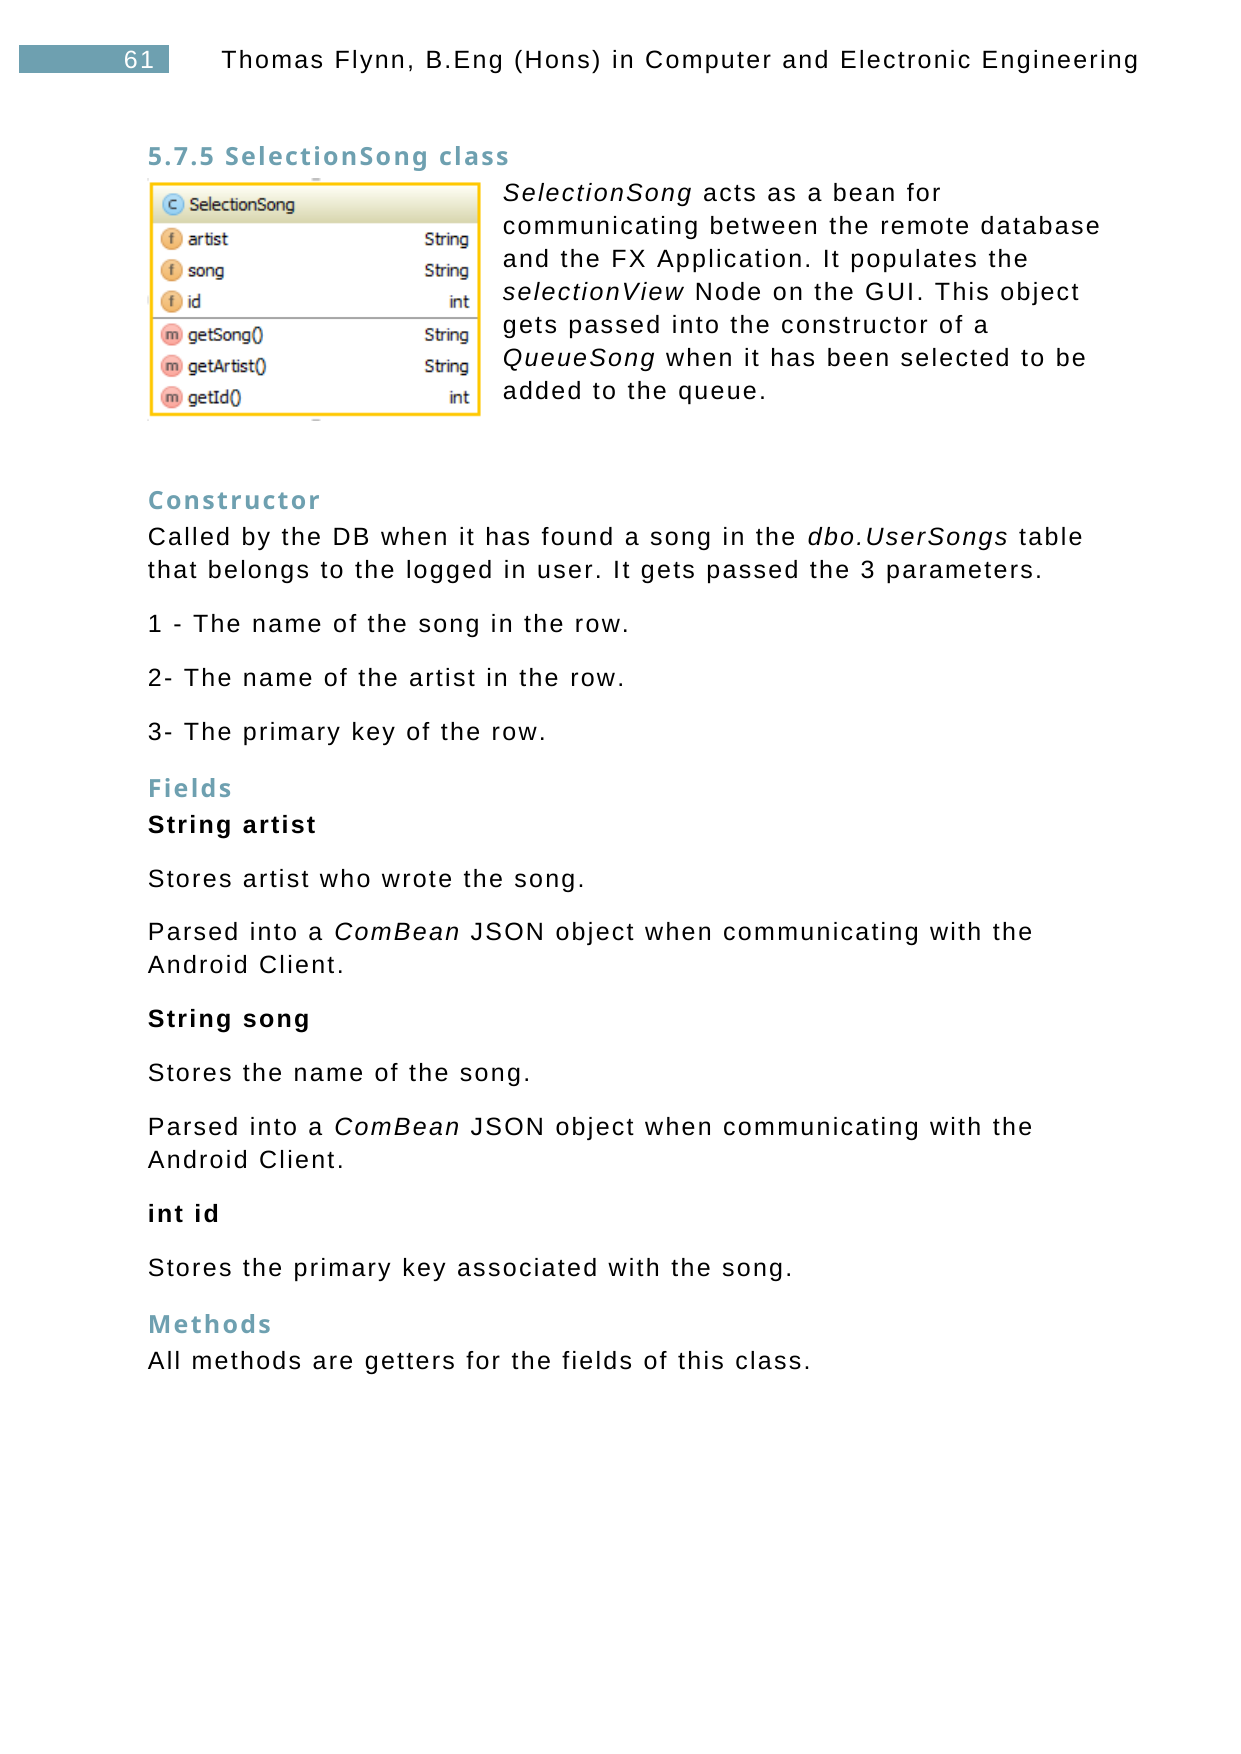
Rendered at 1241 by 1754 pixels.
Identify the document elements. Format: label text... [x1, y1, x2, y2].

text All methods are getters for the fields of this class. [148, 1346, 1122, 1374]
text 2- The name of the artist in the row. [148, 663, 1122, 692]
text 3- The primary key of the row. [148, 717, 1122, 745]
text Stores the name of the song. [148, 1058, 1122, 1087]
text Parsed into a ComBean JSON object when communicating with the Android Client. [148, 917, 1122, 979]
text 1 - The name of the song in the row. [148, 609, 1122, 638]
picture [147, 178, 484, 421]
subtitle 5.7.5 SelectionSong class [148, 139, 1122, 173]
subtitle Fields [148, 771, 1122, 804]
text int id [148, 1199, 1122, 1228]
text String artist [148, 810, 1122, 838]
subtitle Methods [148, 1307, 1122, 1341]
text Stores artist who wrote the song. [148, 863, 1122, 892]
subtitle Constructor [148, 483, 1122, 517]
text Parsed into a ComBean JSON object when communicating with the Android Client. [148, 1112, 1122, 1174]
text String song [148, 1004, 1122, 1033]
text Stores the primary key associated with the song. [148, 1253, 1122, 1281]
text Called by the DB when it has found a song in the dbo.UserSongs table that belongs to the logged in user. It gets passed the 3 parameters. [148, 522, 1122, 584]
